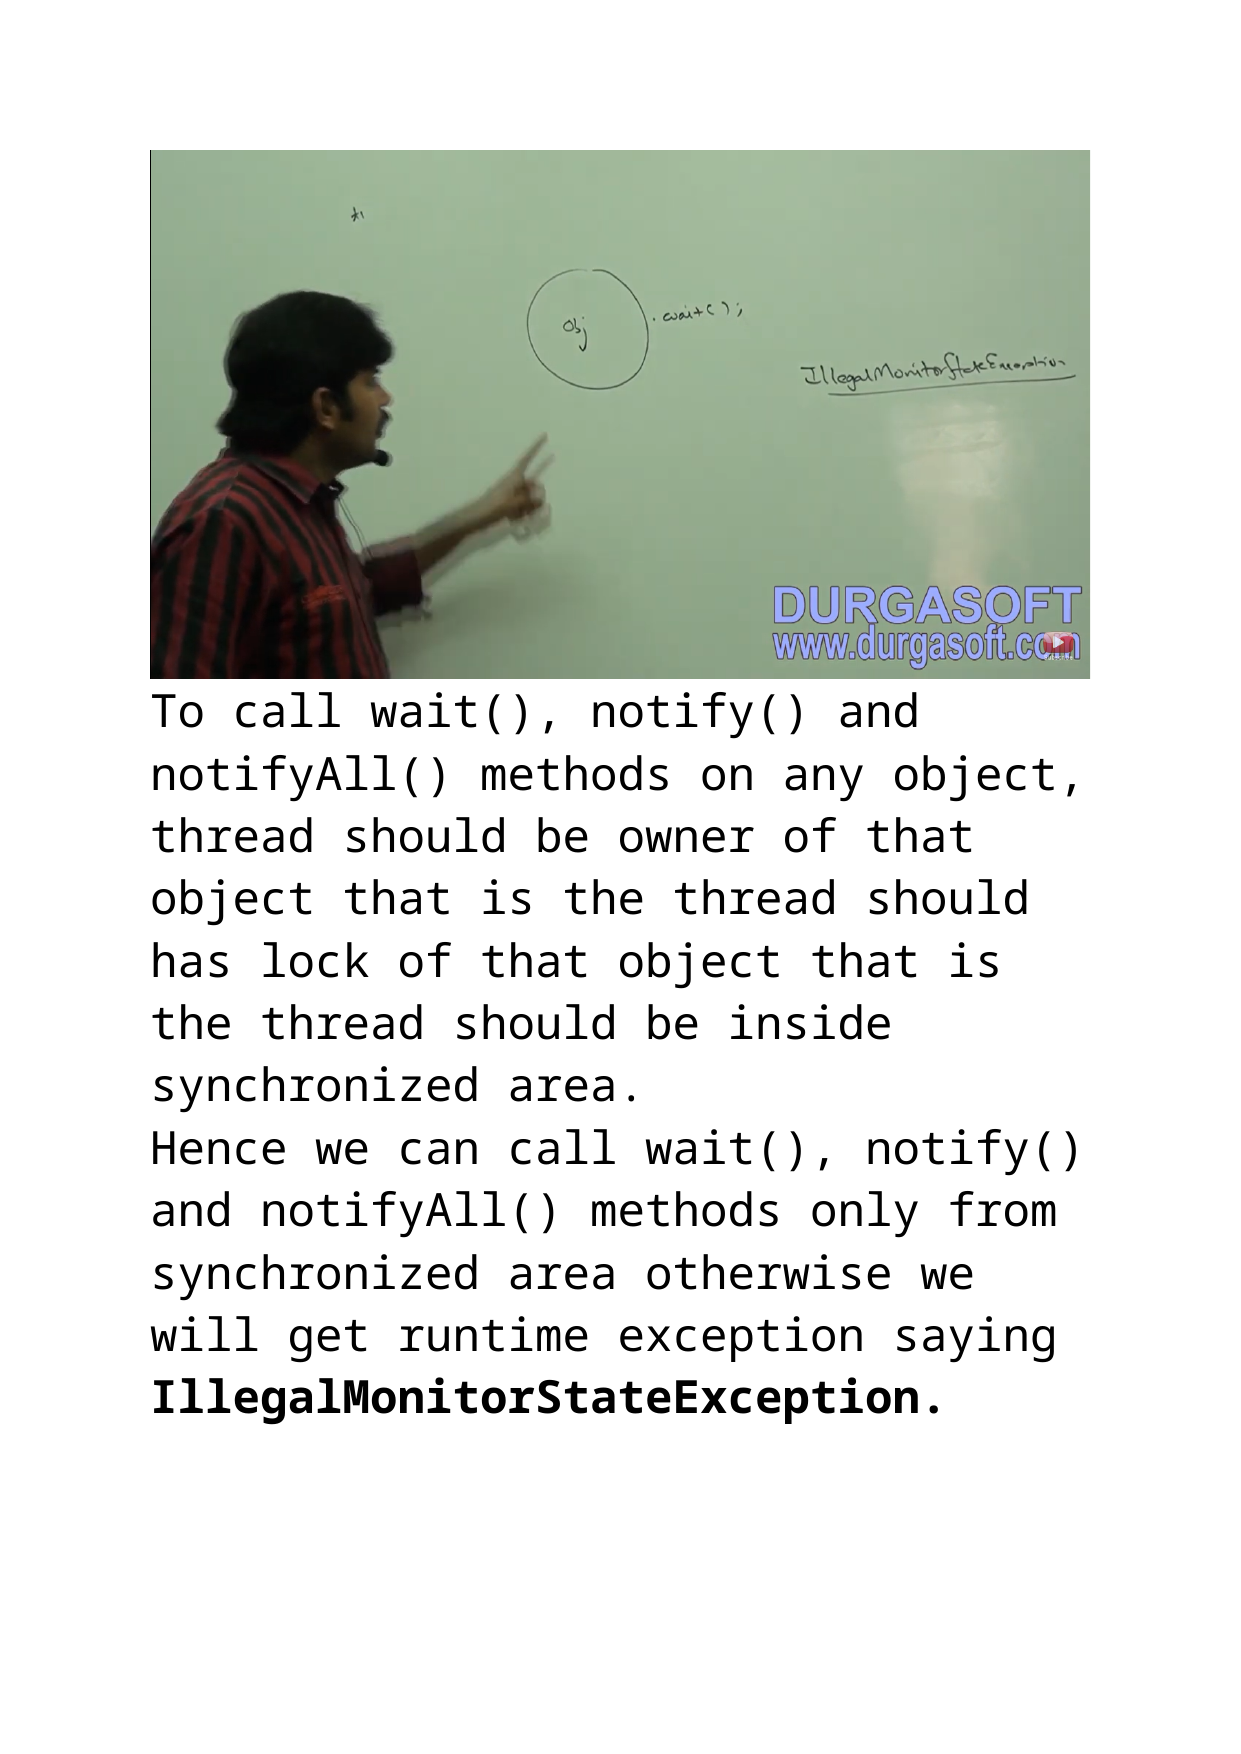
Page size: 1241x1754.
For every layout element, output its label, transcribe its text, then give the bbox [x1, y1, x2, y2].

text Hence we can call wait(), notify() and notifyAll() methods only from synchronized area otherwise we will get runtime exception saying IllegalMonitorStateException. [150, 1115, 1090, 1427]
text To call wait(), notify() and notifyAll() methods on any object, thread should be owner of that object that is the thread should has lock of that object that is the thread should be inside synchronized area. [150, 679, 1090, 1115]
picture [150, 150, 1091, 679]
